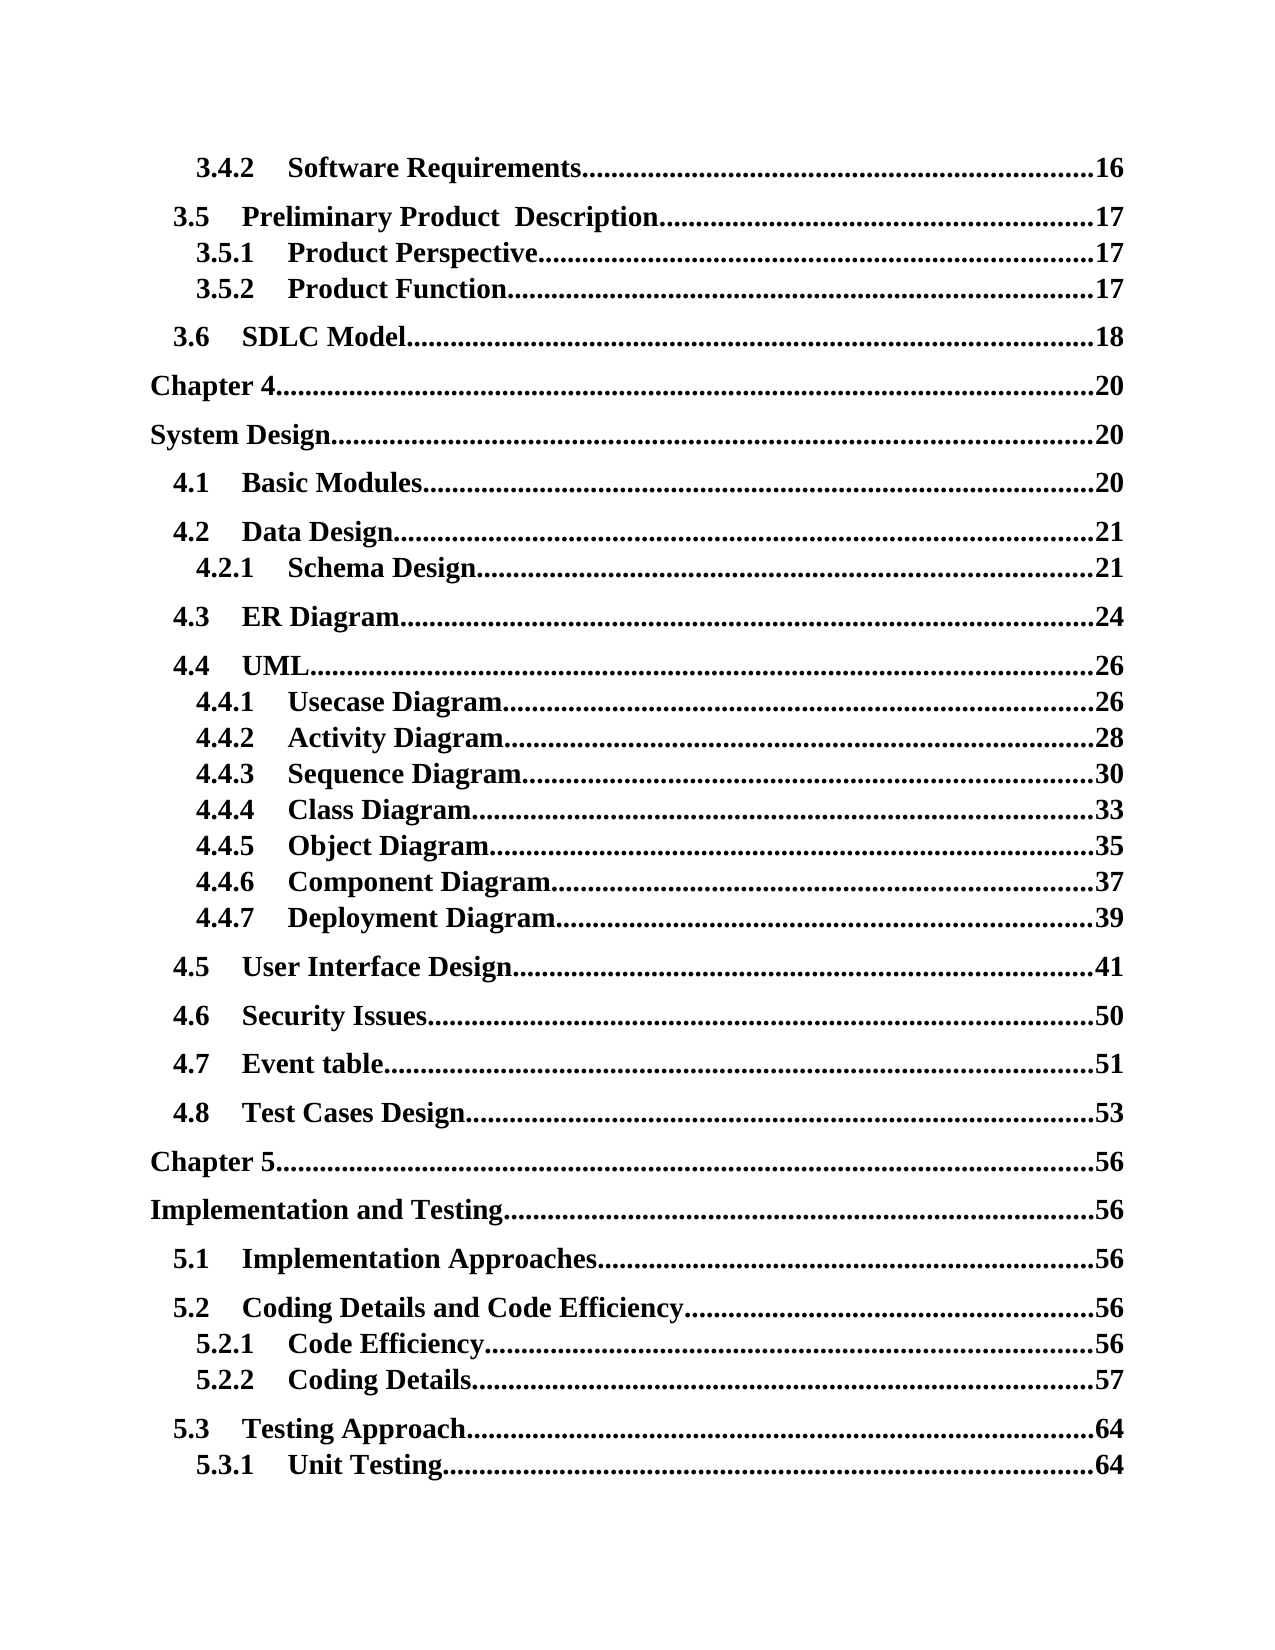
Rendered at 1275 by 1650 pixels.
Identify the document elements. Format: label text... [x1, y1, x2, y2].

text 4.5 User Interface Design 41 [173, 949, 1125, 983]
text Chapter 4 20 [150, 368, 1125, 402]
text 3.6 SDLC Model 18 [173, 319, 1125, 353]
text 5.3 Testing Approach 64 [173, 1411, 1125, 1444]
text System Design 20 [150, 417, 1125, 450]
text 5.3.1 Unit Testing 64 [196, 1447, 1125, 1480]
text 4.4.1 Usecase Diagram 26 [196, 684, 1125, 717]
text Implementation and Testing 56 [150, 1192, 1125, 1226]
text 3.4.2 Software Requirements 16 [196, 150, 1125, 183]
text 4.3 ER Diagram 24 [173, 599, 1125, 632]
text 4.1 Basic Modules 20 [173, 466, 1125, 499]
text 4.4.7 Deployment Diagram 39 [196, 901, 1125, 934]
text 4.4.5 Object Diagram 35 [196, 828, 1125, 862]
text 4.4.2 Activity Diagram 28 [196, 720, 1125, 753]
text 4.4.3 Sequence Diagram 30 [196, 756, 1125, 789]
text 3.5.1 Product Perspective 17 [196, 235, 1125, 268]
text 4.2 Data Design 21 [173, 514, 1125, 548]
text 4.8 Test Cases Design 53 [173, 1095, 1125, 1129]
text 3.5 Preliminary Product Description 17 [173, 199, 1125, 232]
text 4.6 Security Issues 50 [173, 998, 1125, 1031]
text 4.7 Event table 51 [173, 1047, 1125, 1080]
text 4.4.4 Class Diagram 33 [196, 792, 1125, 826]
text 5.2 Coding Details and Code Efficiency 56 [173, 1290, 1125, 1323]
text 5.2.2 Coding Details 57 [196, 1362, 1125, 1396]
text 3.5.2 Product Function 17 [196, 271, 1125, 304]
text 4.4.6 Component Diagram 37 [196, 864, 1125, 898]
text 4.4 UML 26 [173, 648, 1125, 681]
text 5.1 Implementation Approaches 56 [173, 1241, 1125, 1275]
text 5.2.1 Code Efficiency 56 [196, 1326, 1125, 1359]
text 4.2.1 Schema Design 21 [196, 550, 1125, 584]
text Chapter 5 56 [150, 1144, 1125, 1177]
